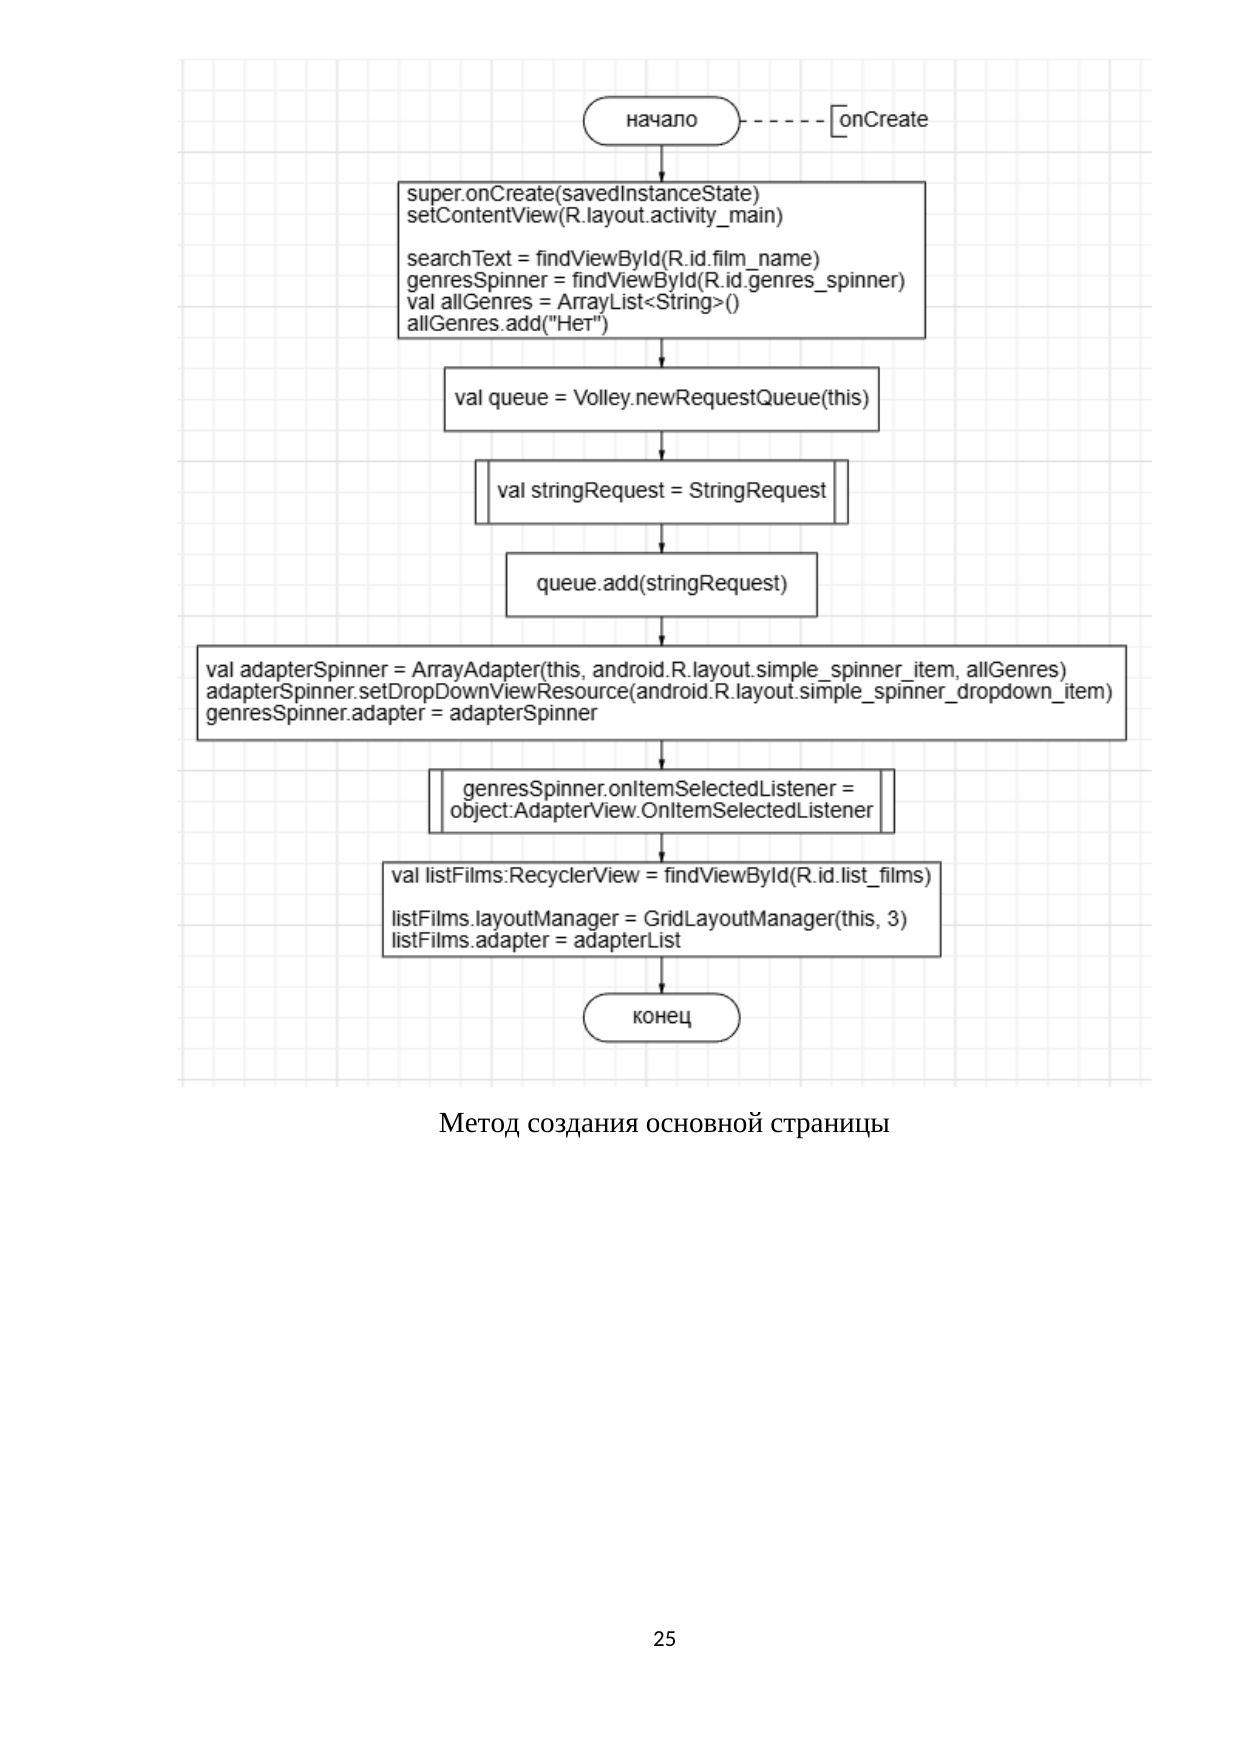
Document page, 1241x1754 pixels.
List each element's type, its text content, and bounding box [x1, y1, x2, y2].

text Метод создания основной страницы [177, 1105, 1152, 1139]
picture [177, 59, 1152, 1087]
